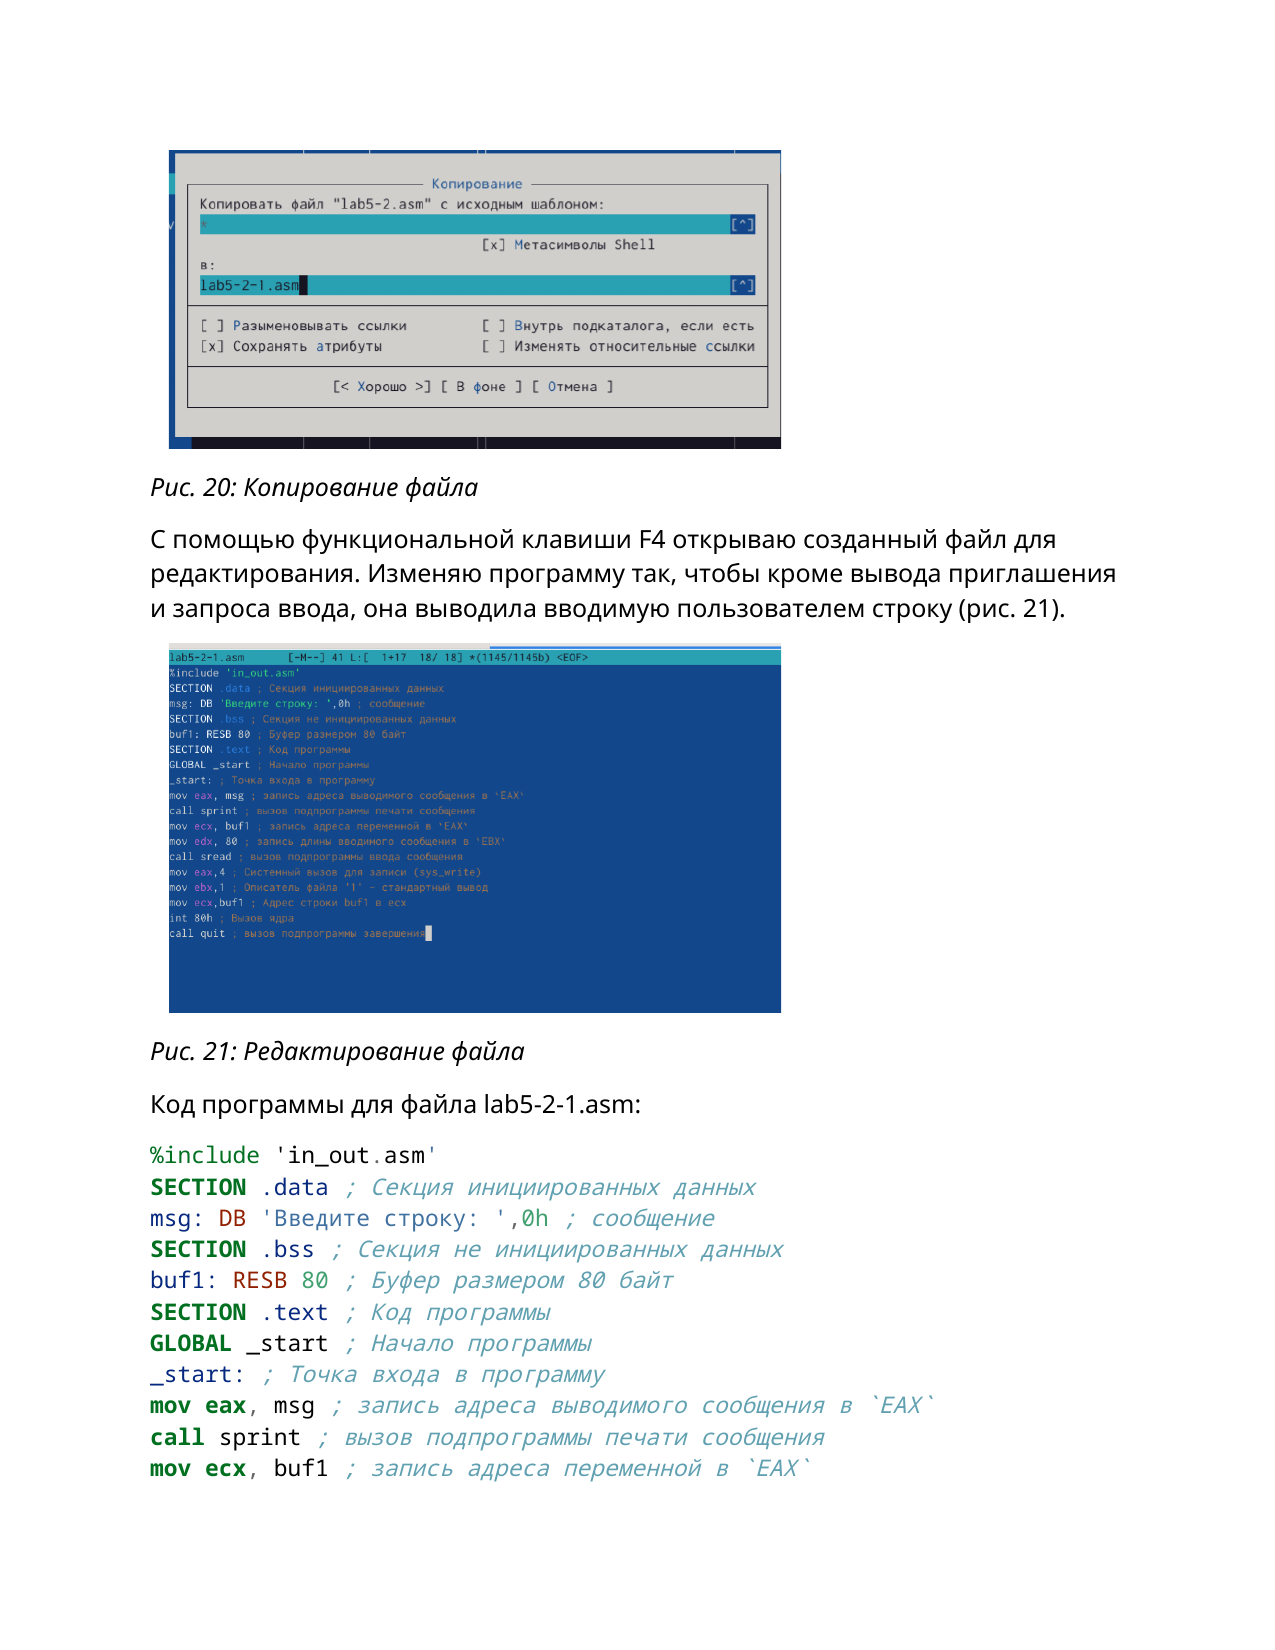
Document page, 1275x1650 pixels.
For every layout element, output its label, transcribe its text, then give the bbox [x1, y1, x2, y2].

text Рис. 20: Копирование файла [150, 469, 1125, 503]
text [150, 1139, 1125, 1483]
text Рис. 21: Редактирование файла [150, 1034, 1125, 1068]
text Код программы для файла lab5-2-1.asm: [150, 1086, 1125, 1121]
text С помощью функциональной клавиши F4 открываю созданный файл для редактирования. Изменяю программу так, чтобы кроме вывода приглашения и запроса ввода, она выводила вводимую пользователем строку (рис. 21). [150, 522, 1125, 624]
picture [168, 150, 782, 449]
picture [168, 643, 782, 1013]
